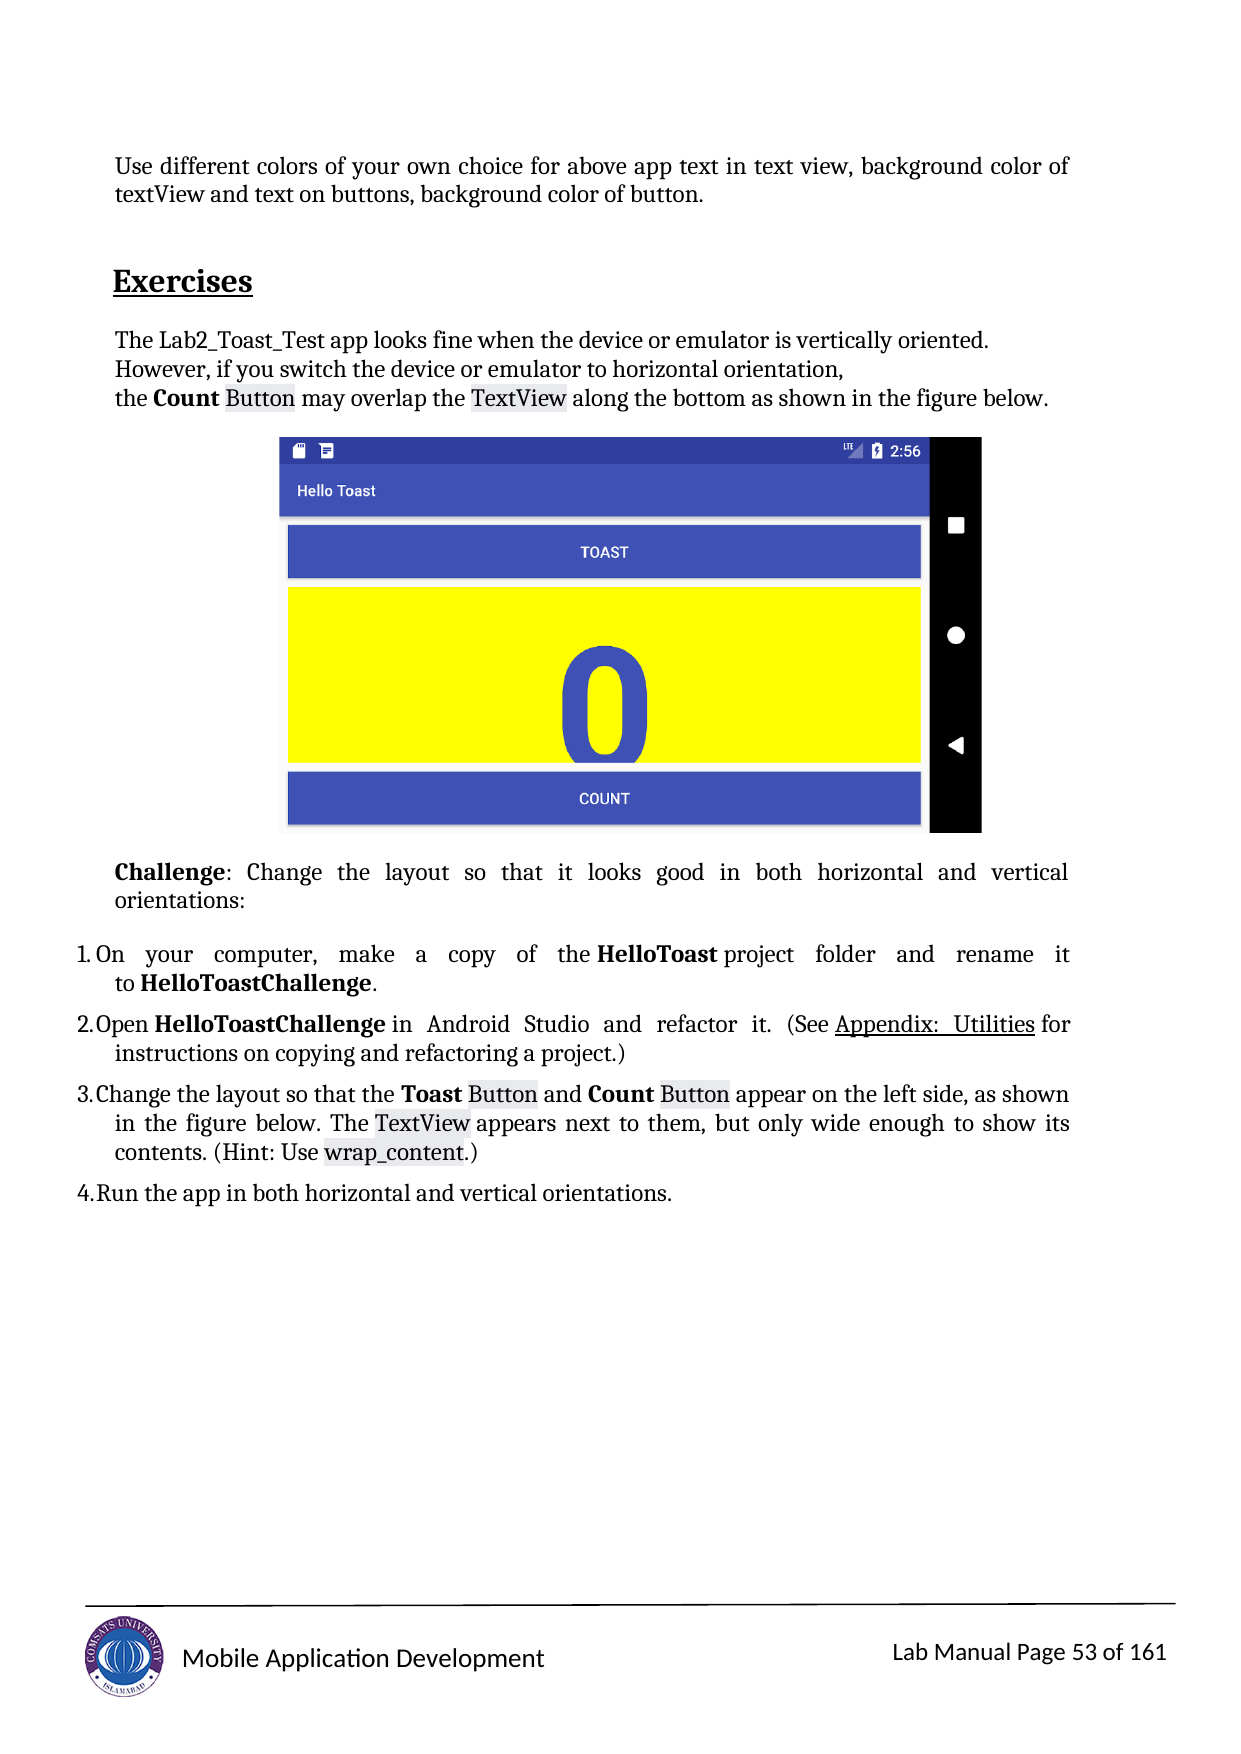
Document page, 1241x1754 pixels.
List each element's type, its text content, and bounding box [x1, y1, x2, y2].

text Challenge: Change the layout so that it looks good in both horizontal and vertical orientations: [114, 858, 1070, 915]
picture [279, 437, 982, 833]
list Change the layout so that the Toast Button and Count Button appear on the left side, as shown in the figure below. The TextView appears next to them, but only wide enough to show its contents. (Hint: Use wrap_content.) [77, 1080, 468, 1166]
list Run the app in both horizontal and vertical orientations. [77, 1179, 1070, 1208]
list Open HelloToastChallenge in Android Studio and refactor it. (See Appendix: Utilities for instructions on copying and refactoring a project.) [77, 1010, 1070, 1068]
subtitle Exercises [112, 263, 1240, 301]
text The Lab2_Toast_Test app looks fine when the device or emulator is vertically oriented. However, if you switch the device or emulator to horizontal orientation, the Count Button may overlap the TextView along the bottom as shown in the figure below. [114, 326, 1070, 412]
list Change the layout so that the Toast Button and Count Button appear on the left side, as shown in the figure below. The TextView appears next to them, but only wide enough to show its contents. (Hint: Use wrap_content.) [464, 1080, 1070, 1166]
picture [85, 1616, 165, 1697]
list On your computer, make a copy of the HelloToast project folder and rename it to HelloToastChallenge. [77, 940, 1070, 998]
text Use different colors of your own choice for above app text in text view, background color of textView and text on buttons, background color of button. [114, 152, 1070, 209]
